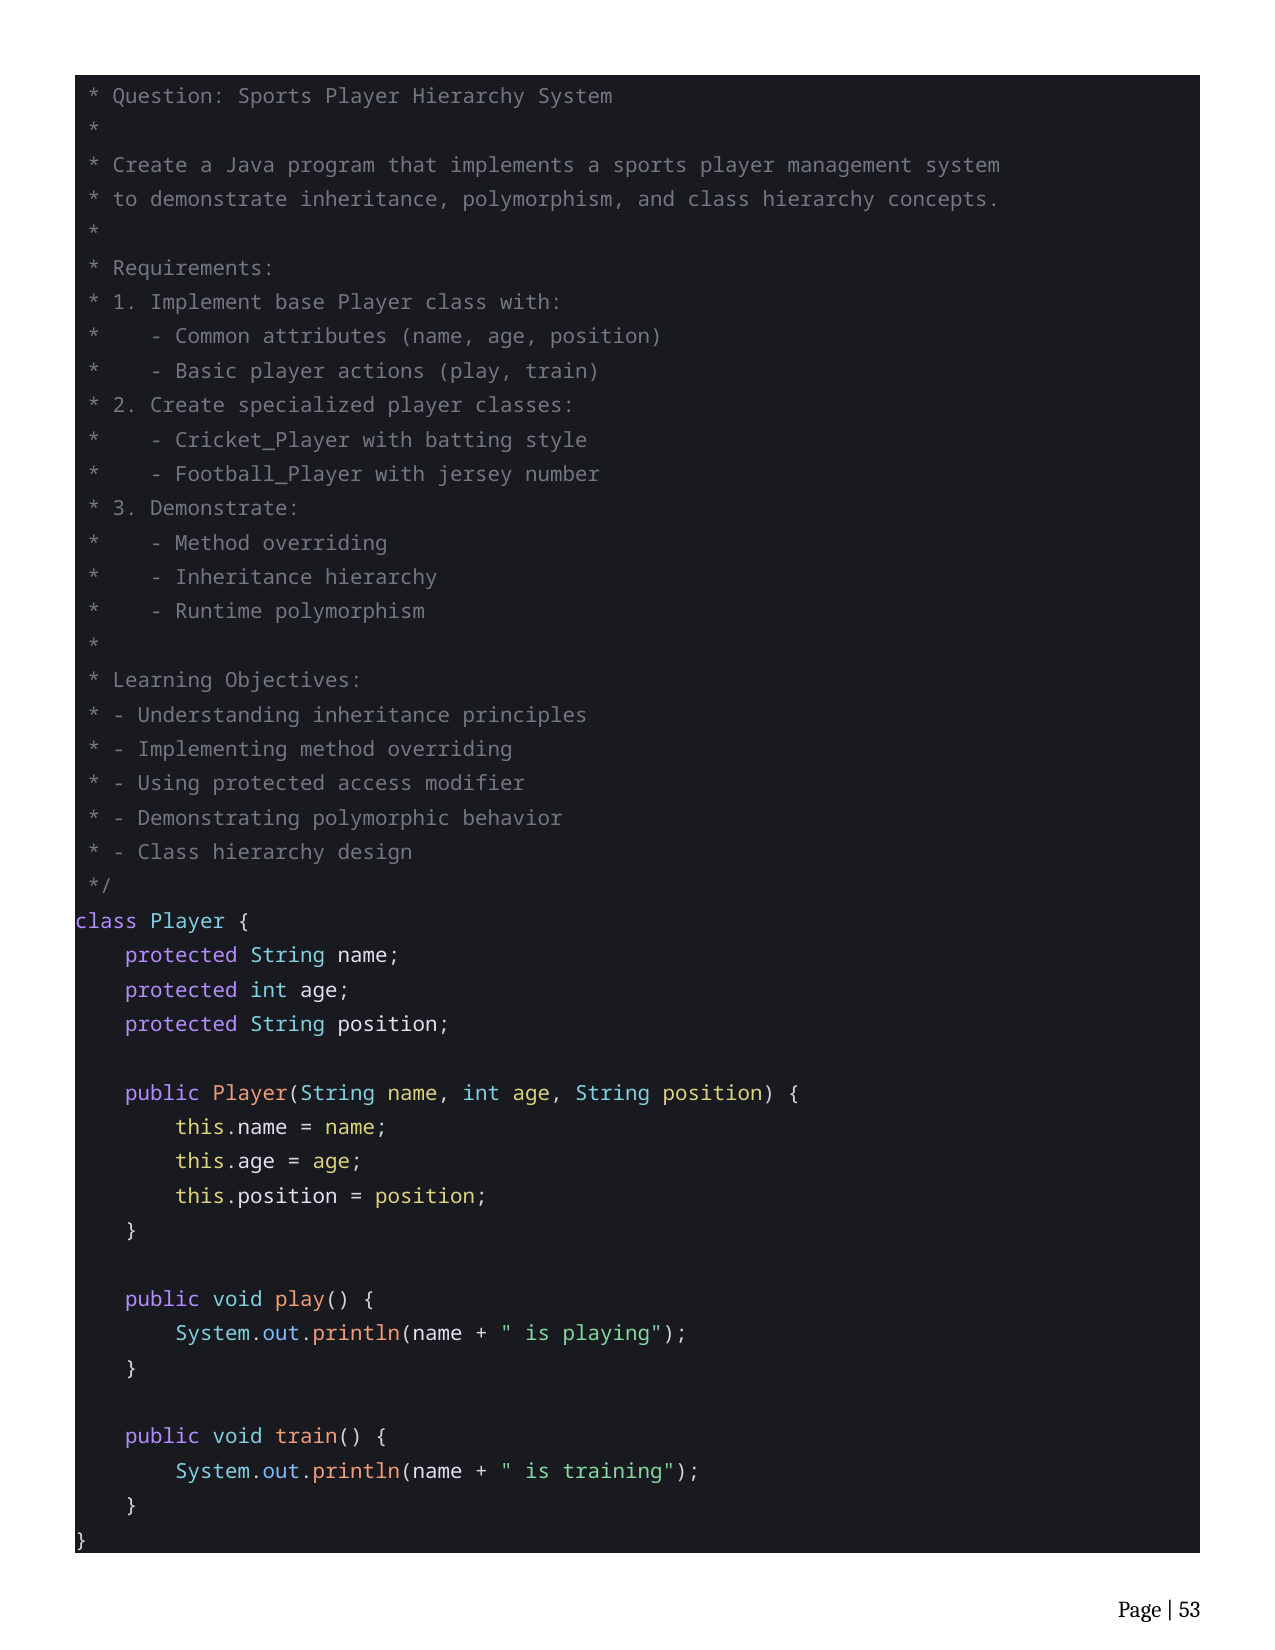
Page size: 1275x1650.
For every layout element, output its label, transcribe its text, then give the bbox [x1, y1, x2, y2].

text protected String position; [75, 1003, 1200, 1037]
text * [75, 109, 1200, 144]
text * - Common attributes (name, age, position) [75, 316, 1200, 350]
text * 2. Create specialized player classes: [75, 384, 1200, 419]
text * 1. Implement base Player class with: [75, 281, 1200, 316]
text * - Class hierarchy design [75, 831, 1200, 866]
text * - Using protected access modifier [75, 762, 1200, 797]
text * Requirements: [75, 247, 1200, 281]
text * 3. Demonstrate: [75, 487, 1200, 522]
text * - Implementing method overriding [75, 728, 1200, 762]
text this.position = position; [75, 1175, 1200, 1209]
text public void play() { [75, 1278, 1200, 1312]
text * [75, 212, 1200, 247]
text } [75, 1209, 1200, 1244]
text * - Understanding inheritance principles [75, 694, 1200, 728]
text * - Football_Player with jersey number [75, 453, 1200, 487]
text * - Cricket_Player with batting style [75, 419, 1200, 453]
text * - Method overriding [75, 522, 1200, 556]
text * - Runtime polymorphism [75, 591, 1200, 625]
text * - Inheritance hierarchy [75, 556, 1200, 591]
text * - Basic player actions (play, train) [75, 350, 1200, 384]
text * Learning Objectives: [75, 659, 1200, 694]
text } [75, 1519, 1200, 1553]
text this.age = age; [75, 1141, 1200, 1175]
text * Create a Java program that implements a sports player management system [75, 144, 1200, 178]
text System.out.println(name + " is training"); [75, 1450, 1200, 1484]
text * Question: Sports Player Hierarchy System [75, 75, 1200, 109]
text * to demonstrate inheritance, polymorphism, and class hierarchy concepts. [75, 178, 1200, 212]
text public void train() { [75, 1416, 1200, 1450]
text } [75, 1347, 1200, 1381]
text protected String name; [75, 934, 1200, 969]
text class Player { [75, 900, 1200, 934]
text public Player(String name, int age, String position) { [75, 1072, 1200, 1106]
text protected int age; [75, 969, 1200, 1003]
text System.out.println(name + " is playing"); [75, 1312, 1200, 1347]
text } [75, 1484, 1200, 1519]
text */ [75, 866, 1200, 900]
text * - Demonstrating polymorphic behavior [75, 797, 1200, 831]
text * [75, 625, 1200, 659]
text this.name = name; [75, 1106, 1200, 1141]
